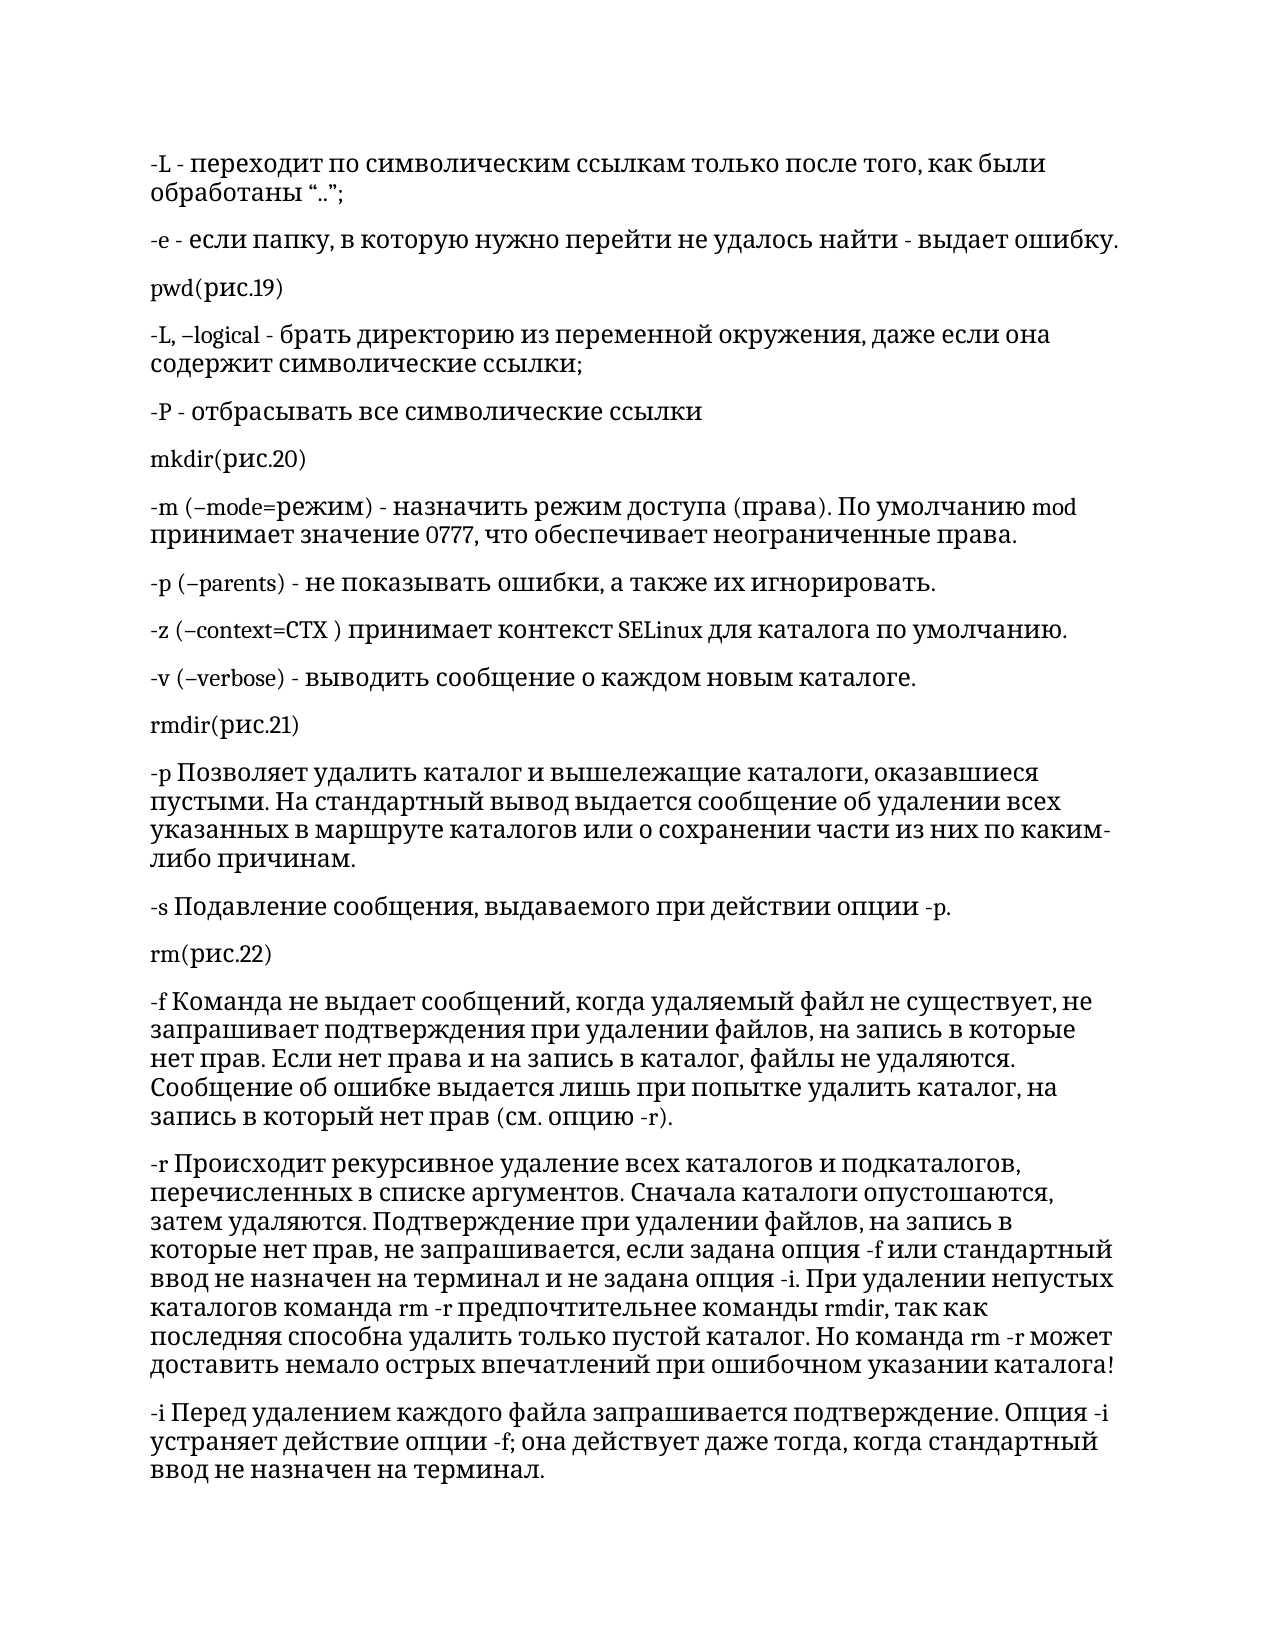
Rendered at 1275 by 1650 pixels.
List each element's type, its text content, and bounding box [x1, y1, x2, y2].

text rm(рис.22) [150, 940, 1125, 969]
text -m (–mode=режим) - назначить режим доступа (права). По умолчанию mod принимает значение 0777, что обеспечивает неограниченные права. [150, 492, 1125, 550]
text -z (–context=CTX ) принимает контекст SELinux для каталога по умолчанию. [150, 616, 1125, 645]
text -e - если папку, в которую нужно перейти не удалось найти - выдает ошибку. [150, 226, 1125, 255]
text mkdir(рис.20) [150, 445, 1125, 474]
text -f Команда не выдает сообщений, когда удаляемый файл не существует, не запрашивает подтверждения при удалении файлов, на запись в которые нет прав. Если нет права и на запись в каталог, файлы не удаляются. Сообщение об ошибке выдается лишь при попытке удалить каталог, на запись в который нет прав (см. опцию -r). [150, 987, 1125, 1131]
text -i Перед удалением каждого файла запрашивается подтверждение. Опция -i устраняет действие опции -f; она действует даже тогда, когда стандартный ввод не назначен на терминал. [150, 1399, 1125, 1485]
text -p Позволяет удалить каталог и вышележащие каталоги, оказавшиеся пустыми. На стандартный вывод выдается сообщение об удалении всех указанных в маршруте каталогов или о сохранении части из них по каким-либо причинам. [150, 759, 1125, 874]
text pwd(рис.19) [150, 274, 1125, 302]
text -s Подавление сообщения, выдаваемого при действии опции -p. [150, 892, 1125, 921]
text rmdir(рис.21) [150, 711, 1125, 740]
text -v (–verbose) - выводить сообщение о каждом новым каталоге. [150, 664, 1125, 692]
text -L, –logical - брать директорию из переменной окружения, даже если она содержит символические ссылки; [150, 321, 1125, 379]
text -p (–parents) - не показывать ошибки, а также их игнорировать. [150, 569, 1125, 597]
text -P - отбрасывать все символические ссылки [150, 397, 1125, 426]
text -r Происходит рекурсивное удаление всех каталогов и подкаталогов, перечисленных в списке аргументов. Сначала каталоги опустошаются, затем удаляются. Подтверждение при удалении файлов, на запись в которые нет прав, не запрашивается, если задана опция -f или стандартный ввод не назначен на терминал и не задана опция -i. При удалении непустых каталогов команда rm -r предпочтительнее команды rmdir, так как последняя способна удалить только пустой каталог. Но команда rm -r может доставить немало острых впечатлений при ошибочном указании каталога! [150, 1150, 1125, 1380]
text -L - переходит по символическим ссылкам только после того, как были обработаны “..”; [150, 150, 1125, 207]
